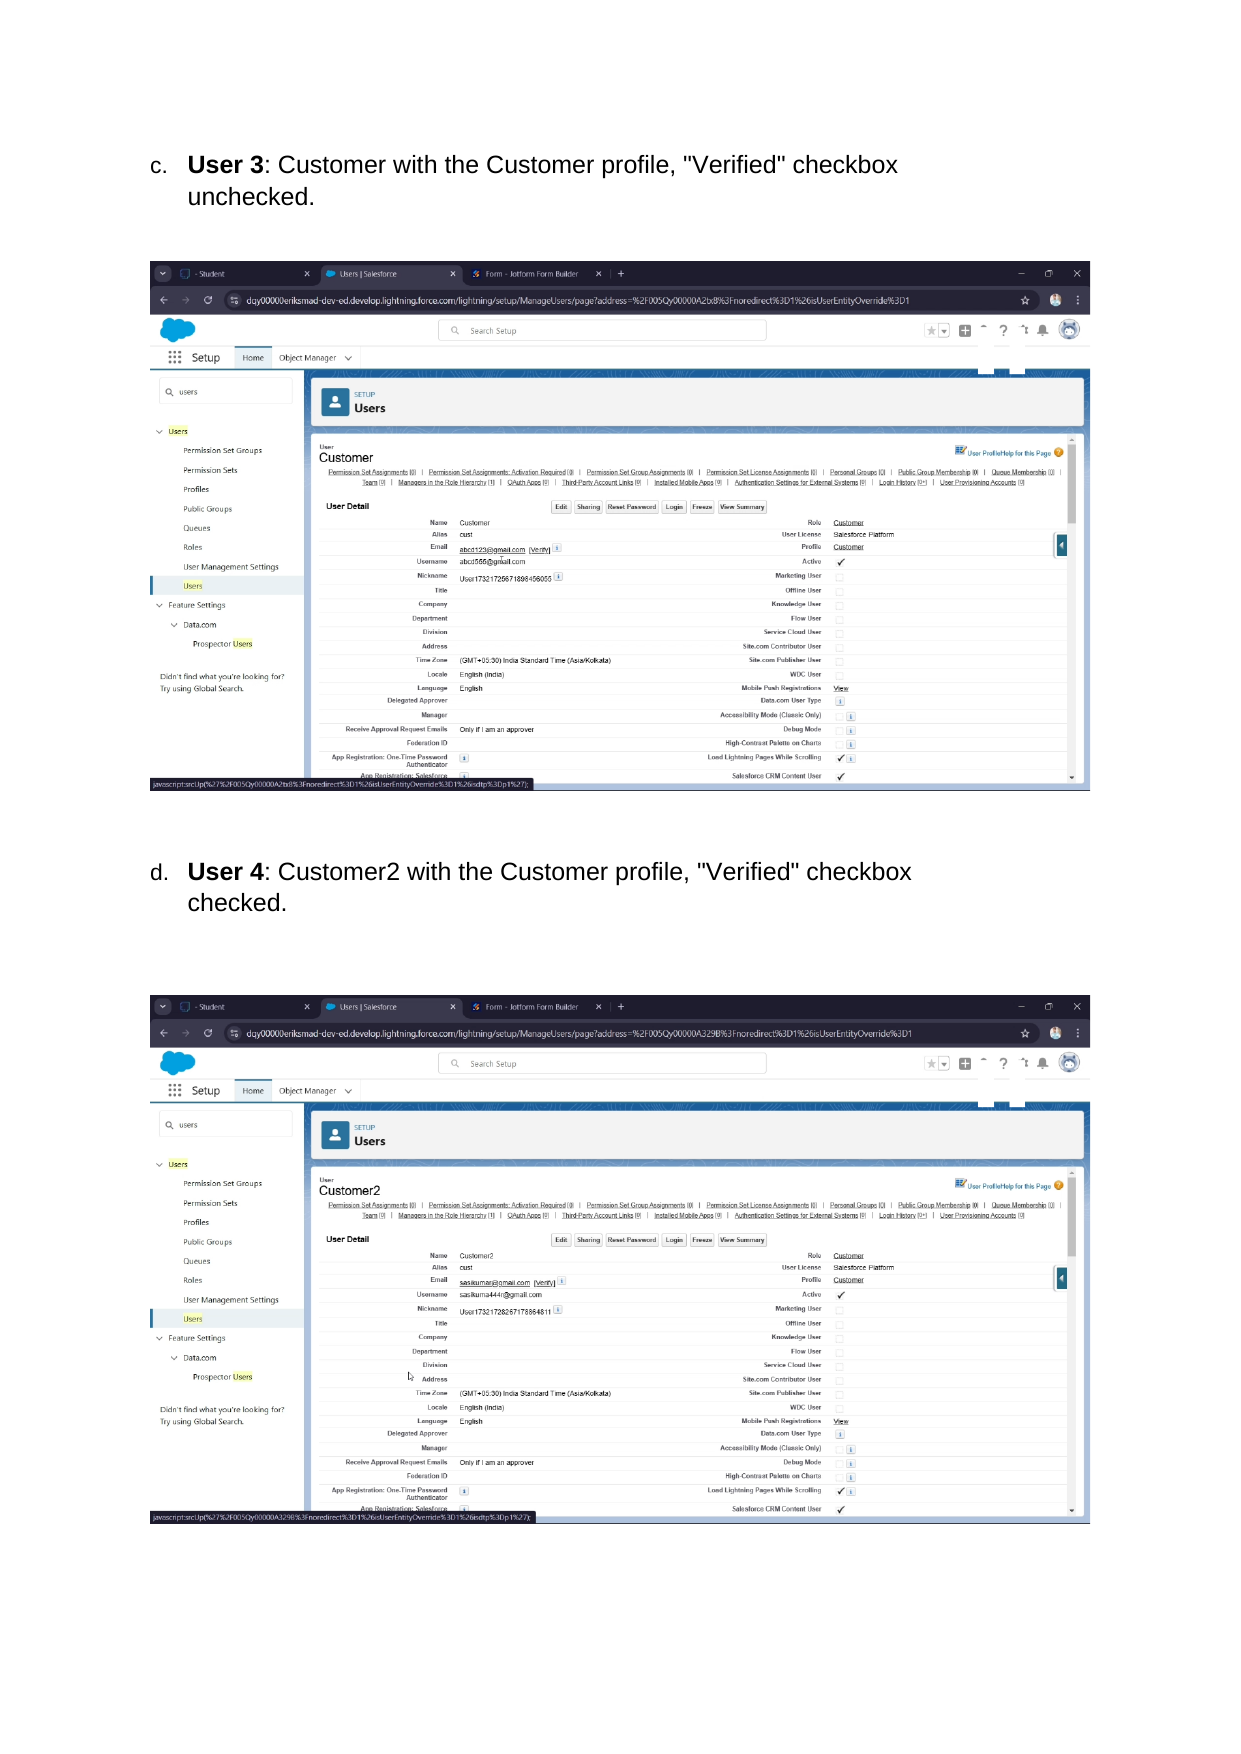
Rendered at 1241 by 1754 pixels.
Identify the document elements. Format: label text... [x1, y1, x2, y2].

picture [150, 261, 1091, 791]
list User 4: Customer2 with the Customer profile, "Verified" checkbox checked. [150, 857, 1019, 917]
list User 3: Customer with the Customer profile, "Verified" checkbox unchecked. [150, 150, 1019, 210]
picture [150, 995, 1091, 1524]
